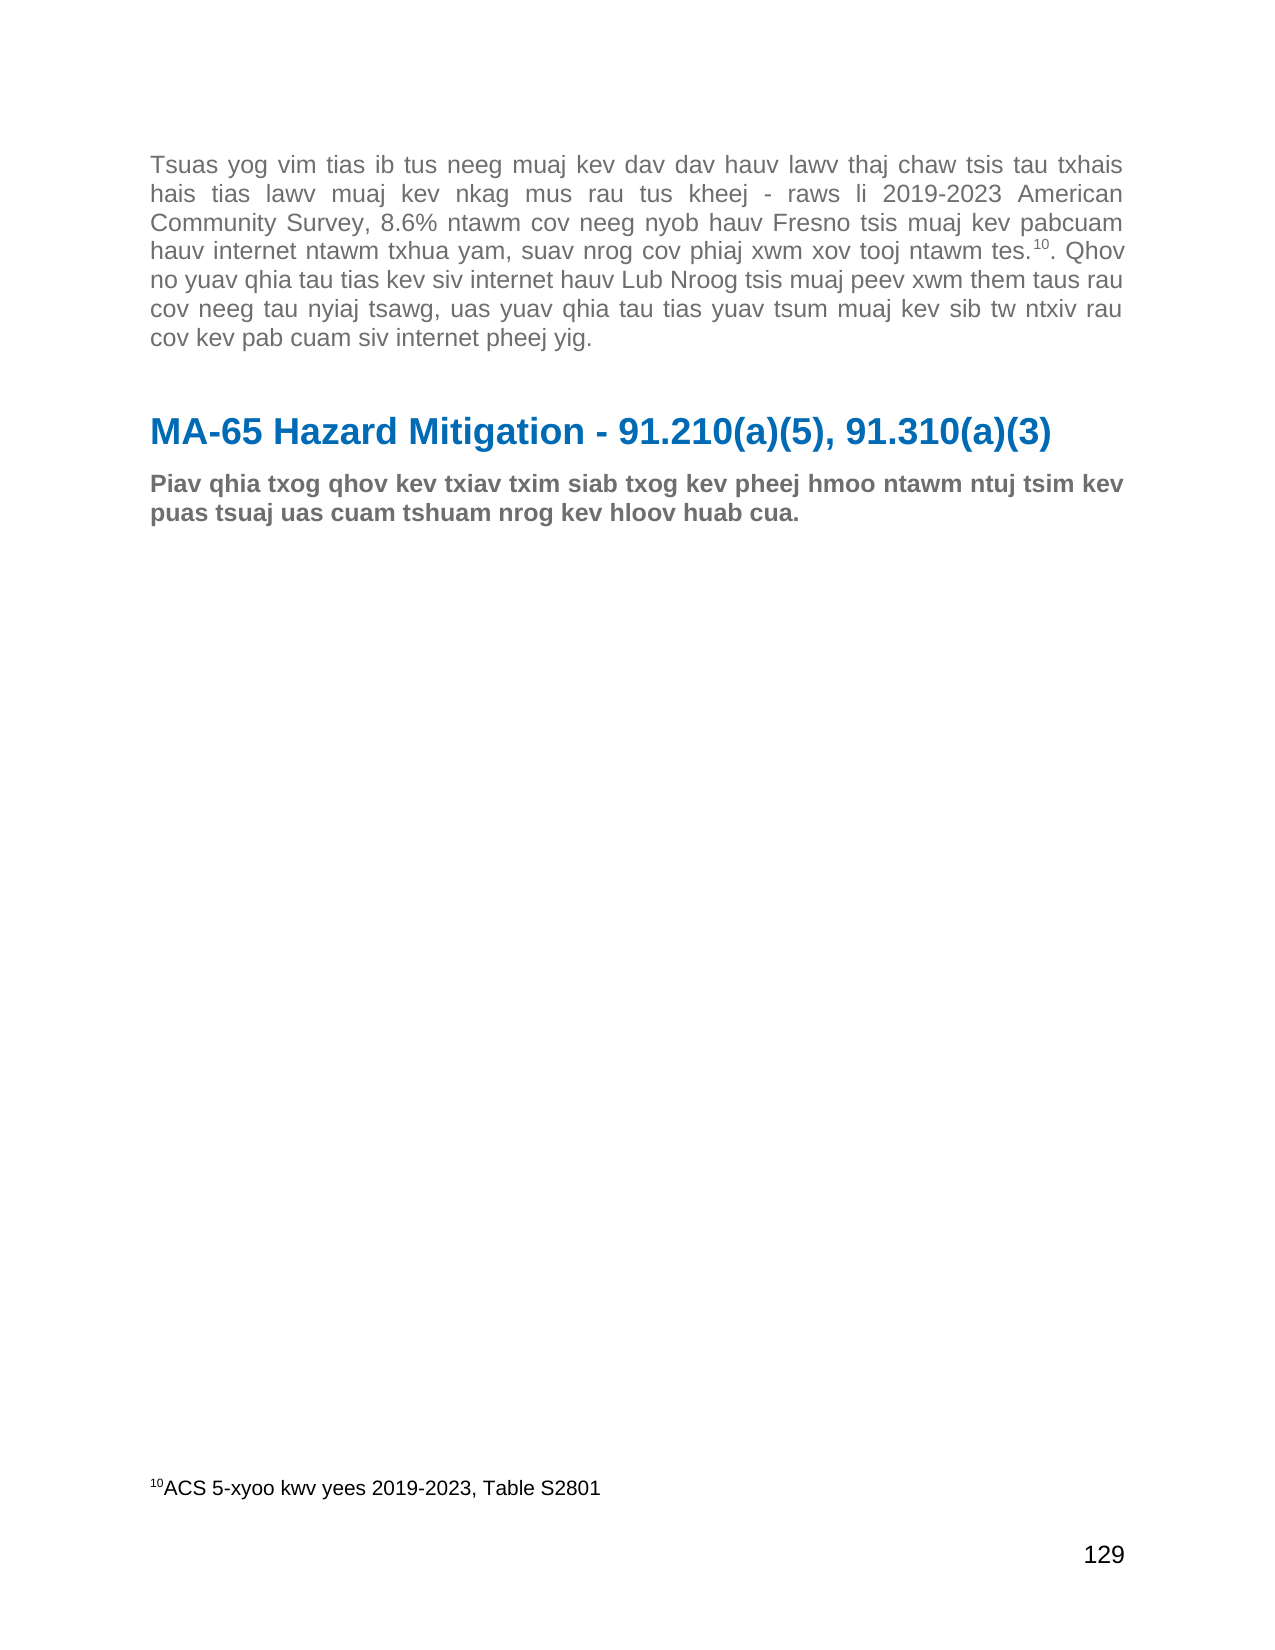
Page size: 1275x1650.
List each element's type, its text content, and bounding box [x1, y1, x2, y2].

text Piav qhia txog qhov kev txiav txim siab txog kev pheej hmoo ntawm ntuj tsim kev puas tsuaj uas cuam tshuam nrog kev hloov huab cua. [150, 469, 1125, 526]
text Tsuas yog vim tias ib tus neeg muaj kev dav dav hauv lawv thaj chaw tsis tau txhais hais tias lawv muaj kev nkag mus rau tus kheej - raws li 2019-2023 American Community Survey, 8.6% ntawm cov neeg nyob hauv Fresno tsis muaj kev pabcuam hauv internet ntawm txhua yam, suav nrog cov phiaj xwm xov tooj ntawm tes.. Qhov no yuav qhia tau tias kev siv internet hauv Lub Nroog tsis muaj peev xwm them taus rau cov neeg tau nyiaj tsawg, uas yuav qhia tau tias yuav tsum muaj kev sib tw ntxiv rau cov kev pab cuam siv internet pheej yig. [150, 150, 1125, 351]
subtitle MA-65 Hazard Mitigation - 91.210(a)(5), 91.310(a)(3) [150, 409, 1125, 452]
